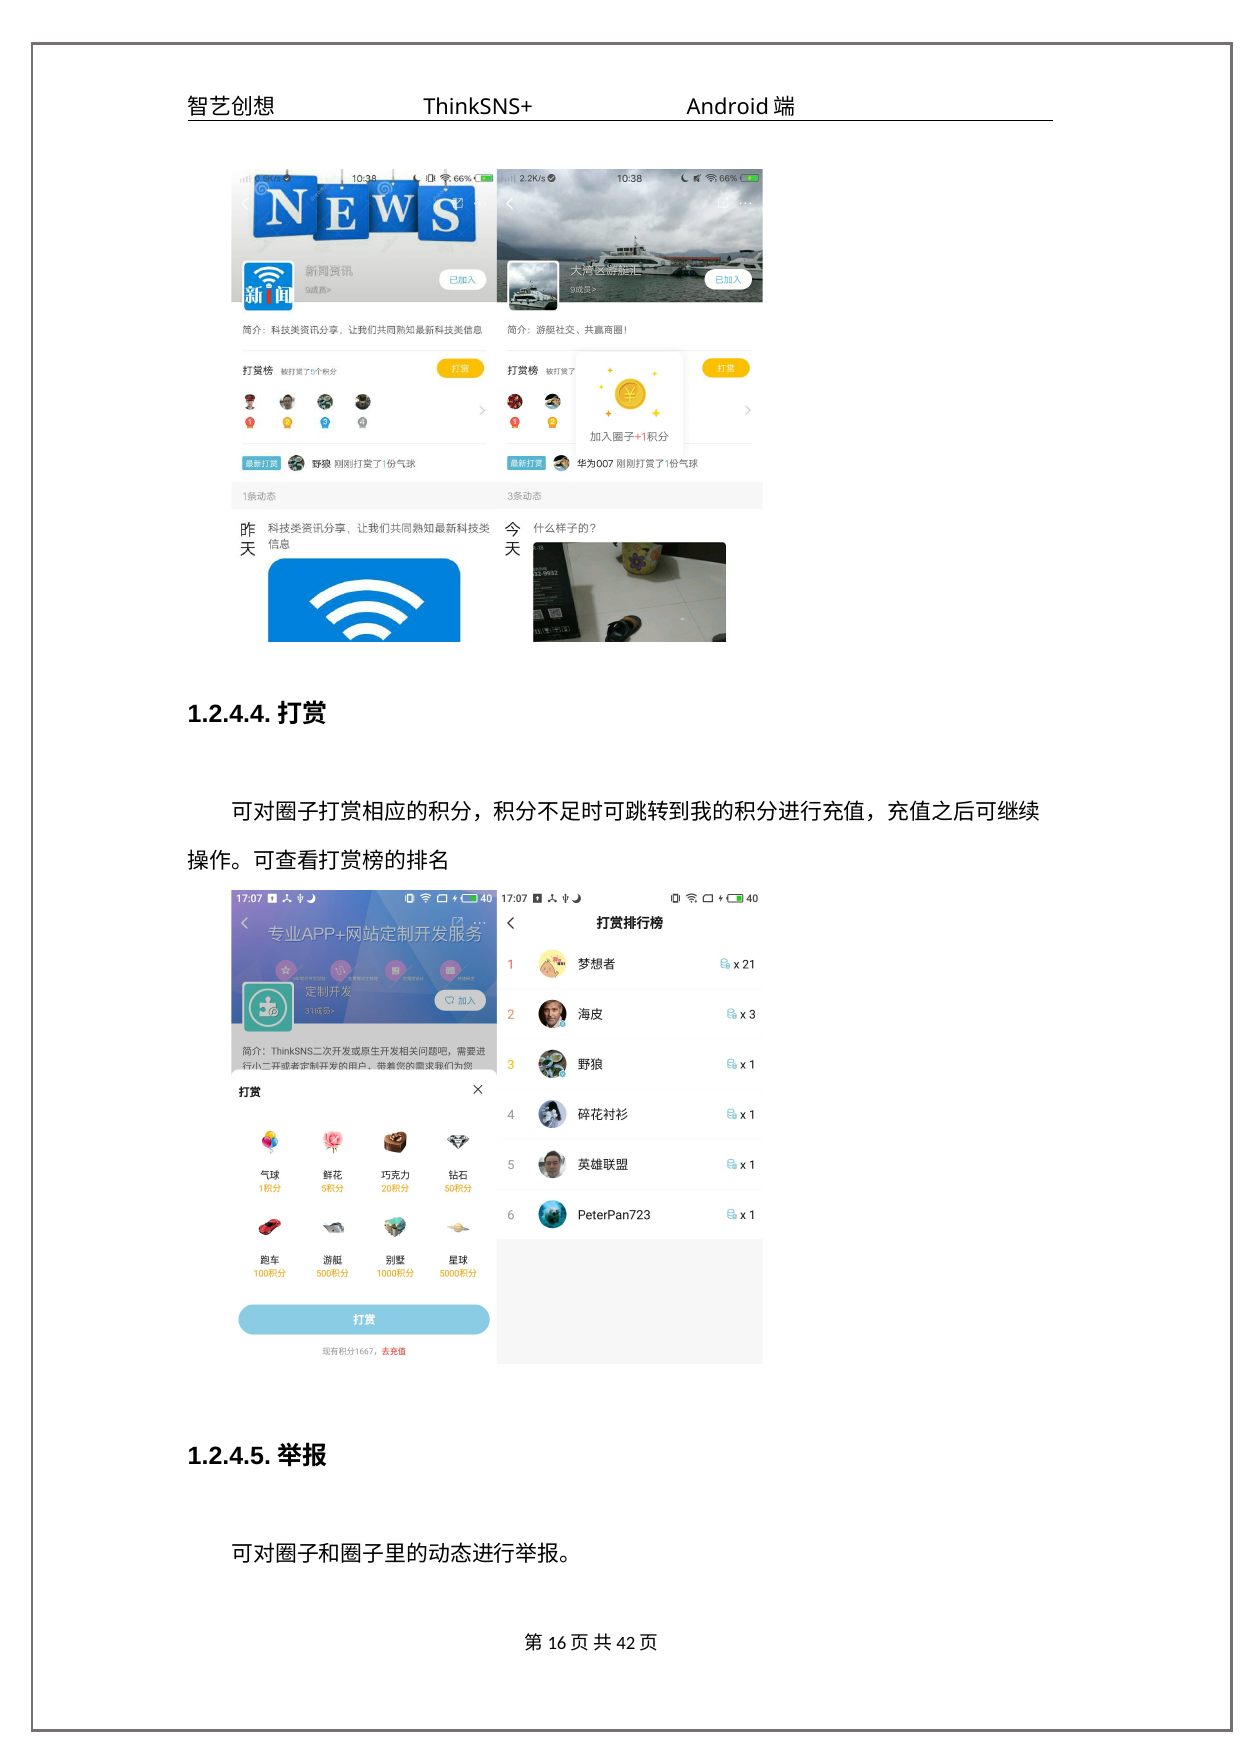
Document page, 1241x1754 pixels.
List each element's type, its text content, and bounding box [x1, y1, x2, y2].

subtitle 举报 [187, 1421, 1053, 1486]
text 可对圈子打赏相应的积分，积分不足时可跳转到我的积分进行充值，充值之后可继续操作。可查看打赏榜的排名 [187, 794, 1053, 875]
subtitle 打赏 [187, 679, 1053, 744]
picture [231, 169, 763, 642]
picture [231, 890, 763, 1364]
text 可对圈子和圈子里的动态进行举报。 [187, 1536, 1053, 1568]
